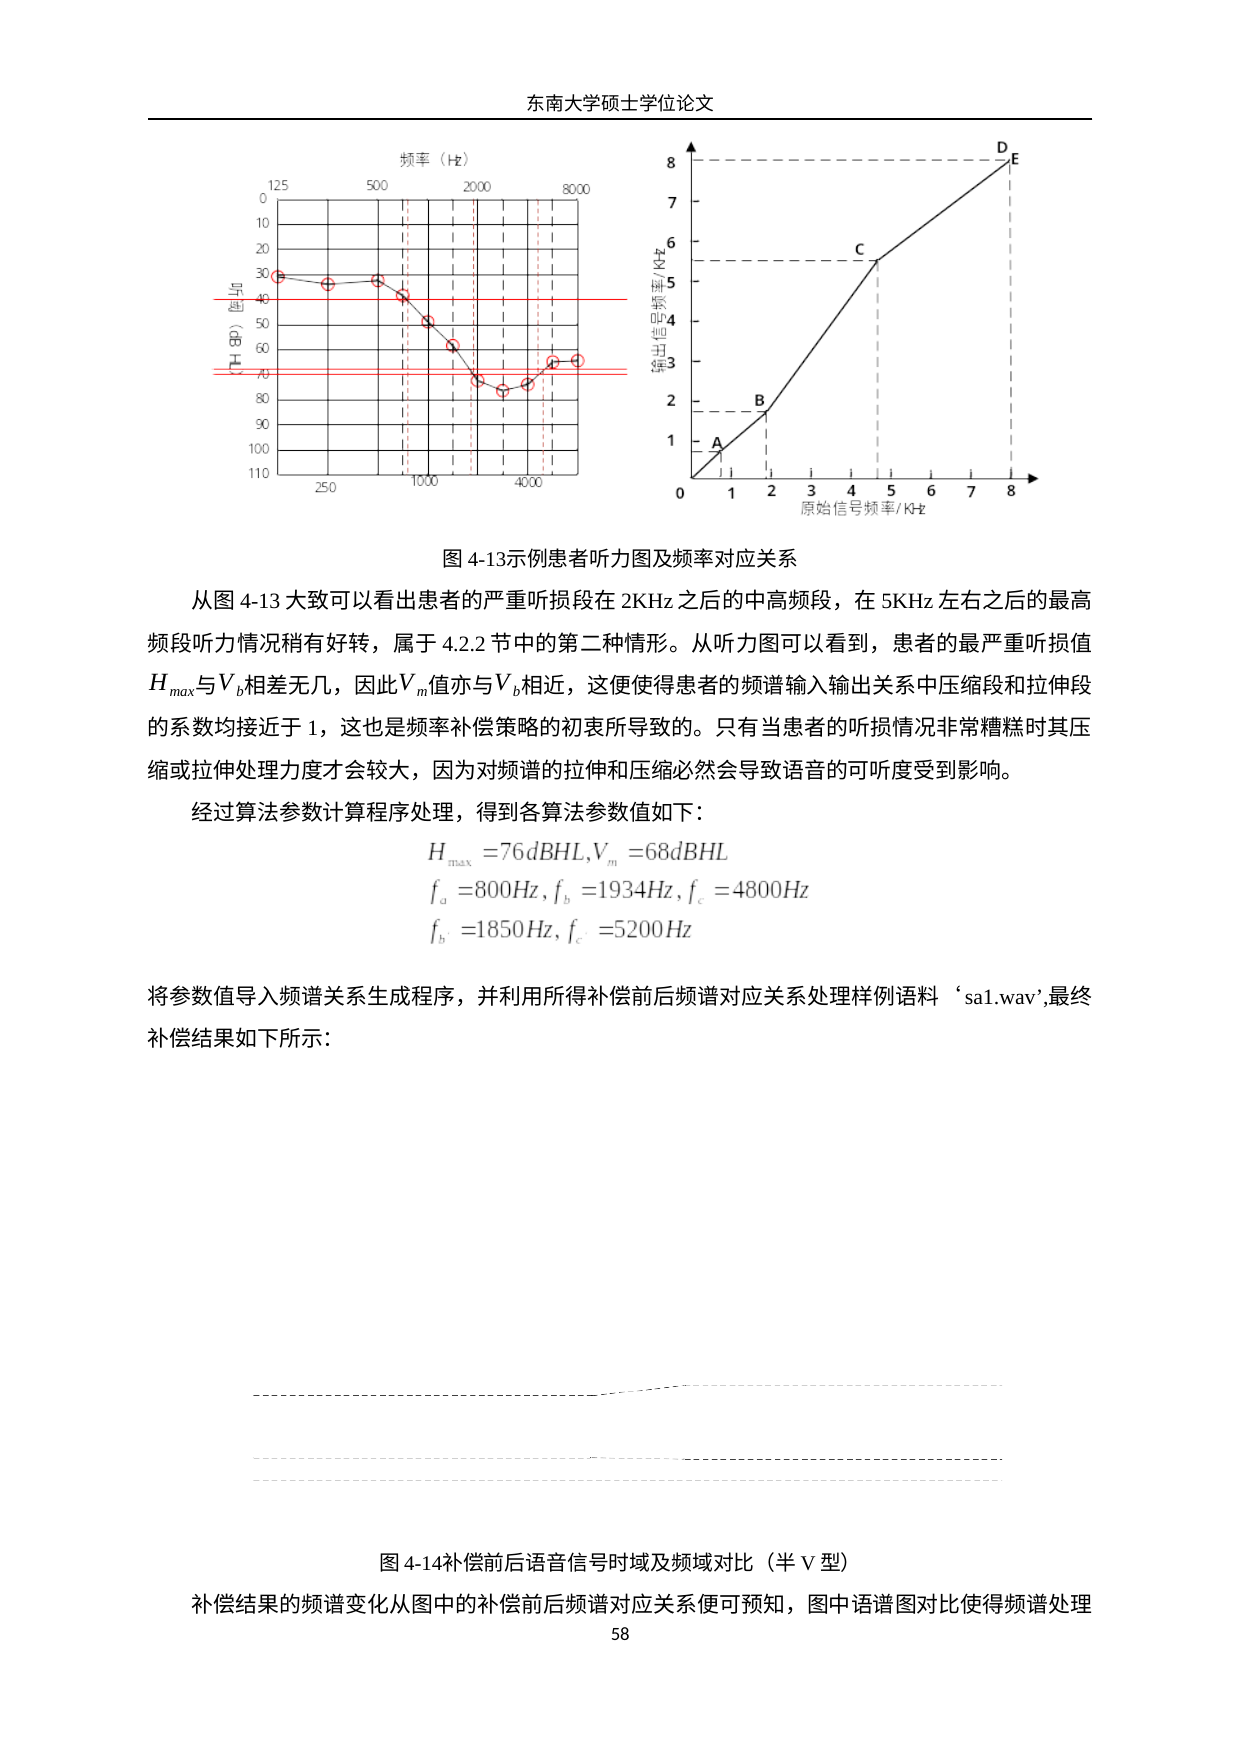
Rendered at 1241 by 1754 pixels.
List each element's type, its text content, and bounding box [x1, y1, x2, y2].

text 图4-13示例患者听力图及频率对应关系 [148, 541, 1092, 574]
text 经过算法参数计算程序处理，得到各算法参数值如下： [148, 793, 1092, 827]
text 将参数值导入频谱关系生成程序，并利用所得补偿前后频谱对应关系处理样例语料‘sa1.wav’,最终补偿结果如下所示： [148, 978, 1092, 1054]
text 图4-14补偿前后语音信号时域及频域对比（半V型） [148, 1544, 1092, 1578]
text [148, 1586, 1092, 1620]
text 从图4-13大致可以看出患者的严重听损段在2KHz之后的中高频段，在5KHz左右之后的最高频段听力情况稍有好转，属于4.2.2节中的第二种情形。从听力图可以看到，患者的最严重听损值与相差无几，因此值亦与相近，这便使得患者的频谱输入输出关系中压缩段和拉伸段的系数均接近于1，这也是频率补偿策略的初衷所导致的。只有当患者的听损情况非常糟糕时其压缩或拉伸处理力度才会较大，因为对频谱的拉伸和压缩必然会导致语音的可听度受到影响。 [148, 582, 1092, 786]
